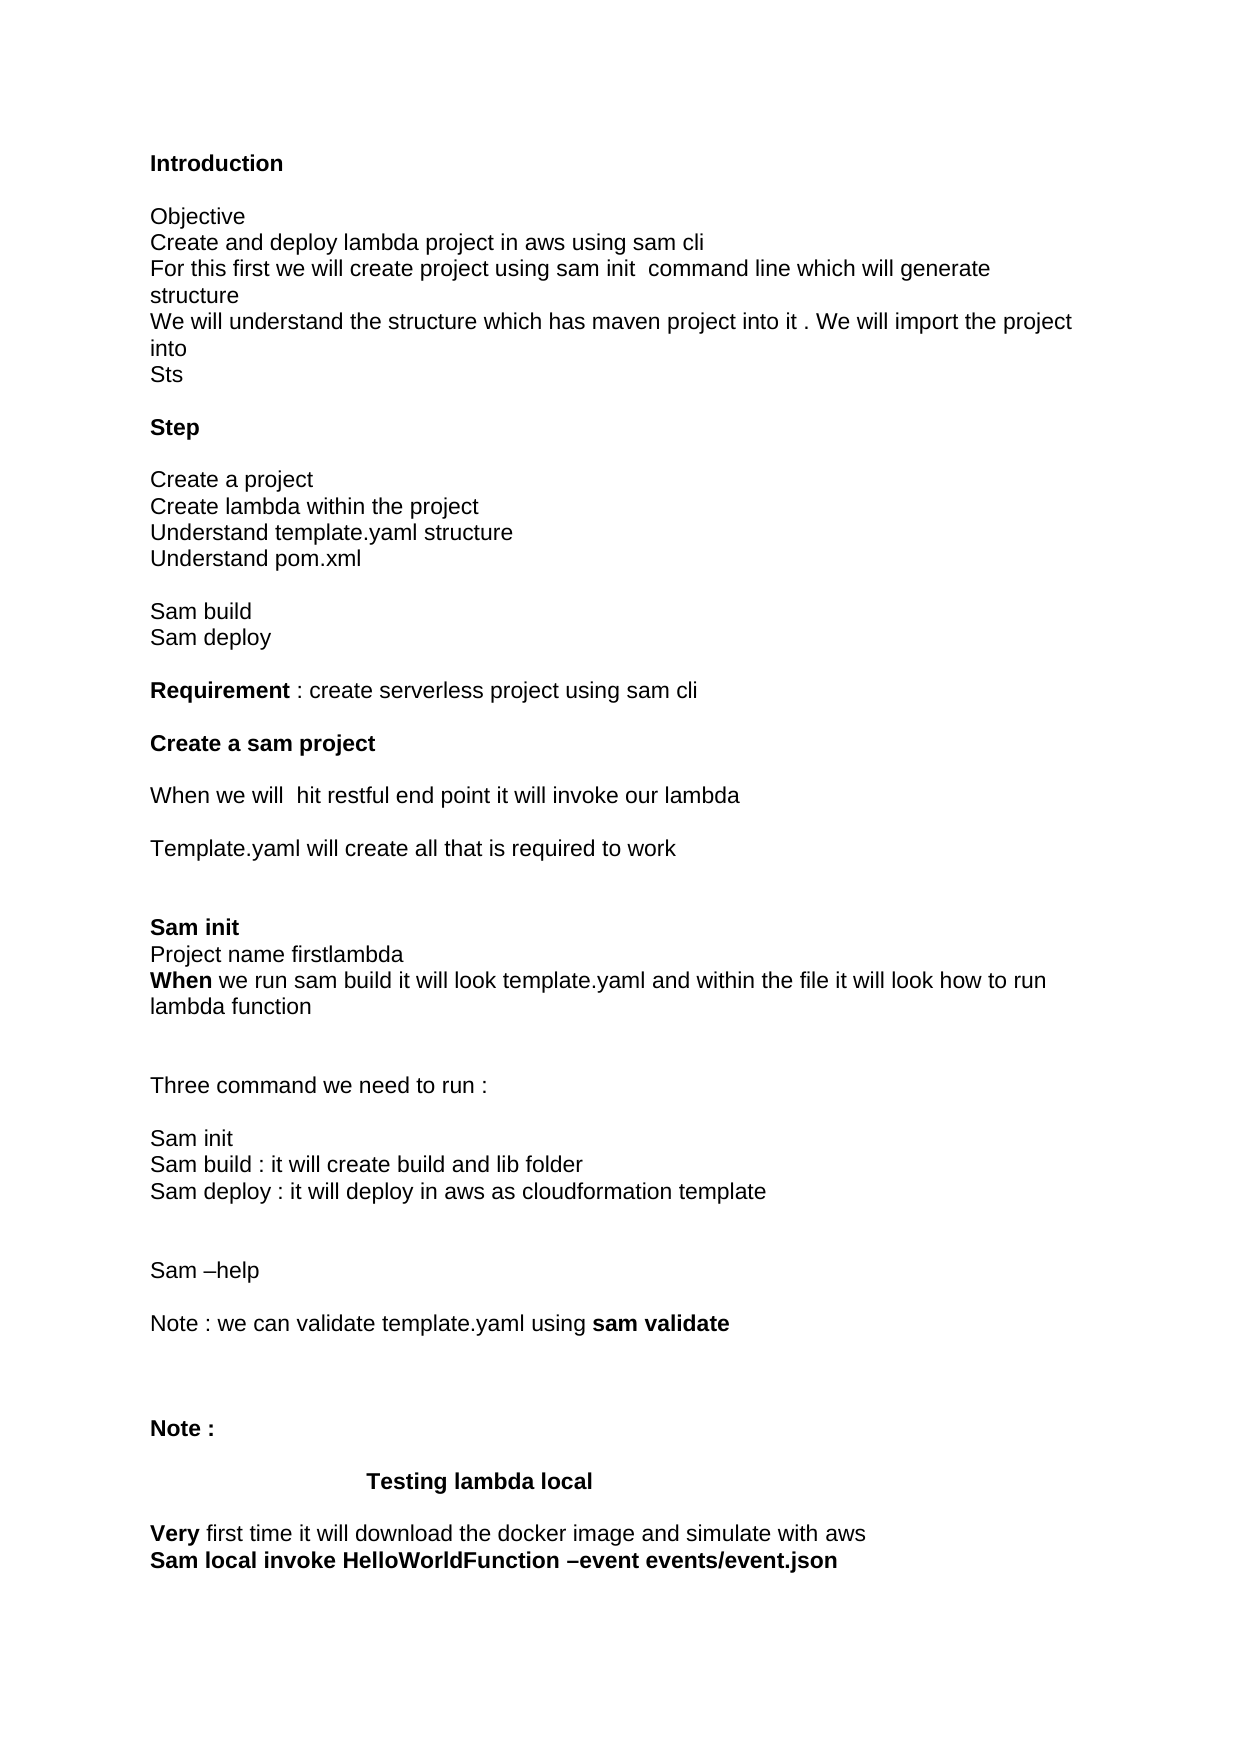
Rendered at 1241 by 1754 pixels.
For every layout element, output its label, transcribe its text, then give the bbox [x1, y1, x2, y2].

text Testing lambda local [150, 1468, 1090, 1494]
text Sam deploy [150, 624, 1090, 651]
text Sam build [150, 598, 1090, 624]
text Create a sam project [150, 730, 1090, 756]
text Objective [150, 203, 1090, 229]
text When we run sam build it will look template.yaml and within the file it will look how to run lambda function [150, 967, 1090, 1020]
text Very first time it will download the docker image and simulate with aws [150, 1520, 1090, 1547]
text Project name firstlambda [150, 941, 1090, 967]
text Sts [150, 361, 1090, 387]
text When we will hit restful end point it will invoke our lambda [150, 782, 1090, 809]
text Sam build : it will create build and lib folder [150, 1151, 1090, 1178]
text Sam deploy : it will deploy in aws as cloudformation template [150, 1178, 1090, 1204]
text Three command we need to run : [150, 1072, 1090, 1099]
text Introduction [150, 150, 1090, 176]
text Note : we can validate template.yaml using sam validate [150, 1309, 1090, 1336]
text Sam init [150, 914, 1090, 941]
text Sam local invoke HelloWorldFunction –event events/event.json [150, 1547, 1090, 1573]
text Understand template.yaml structure [150, 519, 1090, 545]
text Understand pom.xml [150, 545, 1090, 572]
text Sam init [150, 1125, 1090, 1151]
text Step [150, 413, 1090, 440]
text Create lambda within the project [150, 493, 1090, 519]
text For this first we will create project using sam init command line which will generate structure [150, 255, 1090, 308]
text Create a project [150, 466, 1090, 493]
text Template.yaml will create all that is required to work [150, 835, 1090, 862]
text We will understand the structure which has maven project into it . We will import the project into [150, 308, 1090, 361]
text Sam –help [150, 1257, 1090, 1283]
text Requirement : create serverless project using sam cli [150, 677, 1090, 703]
text Note : [150, 1415, 1090, 1441]
text Create and deploy lambda project in aws using sam cli [150, 229, 1090, 255]
